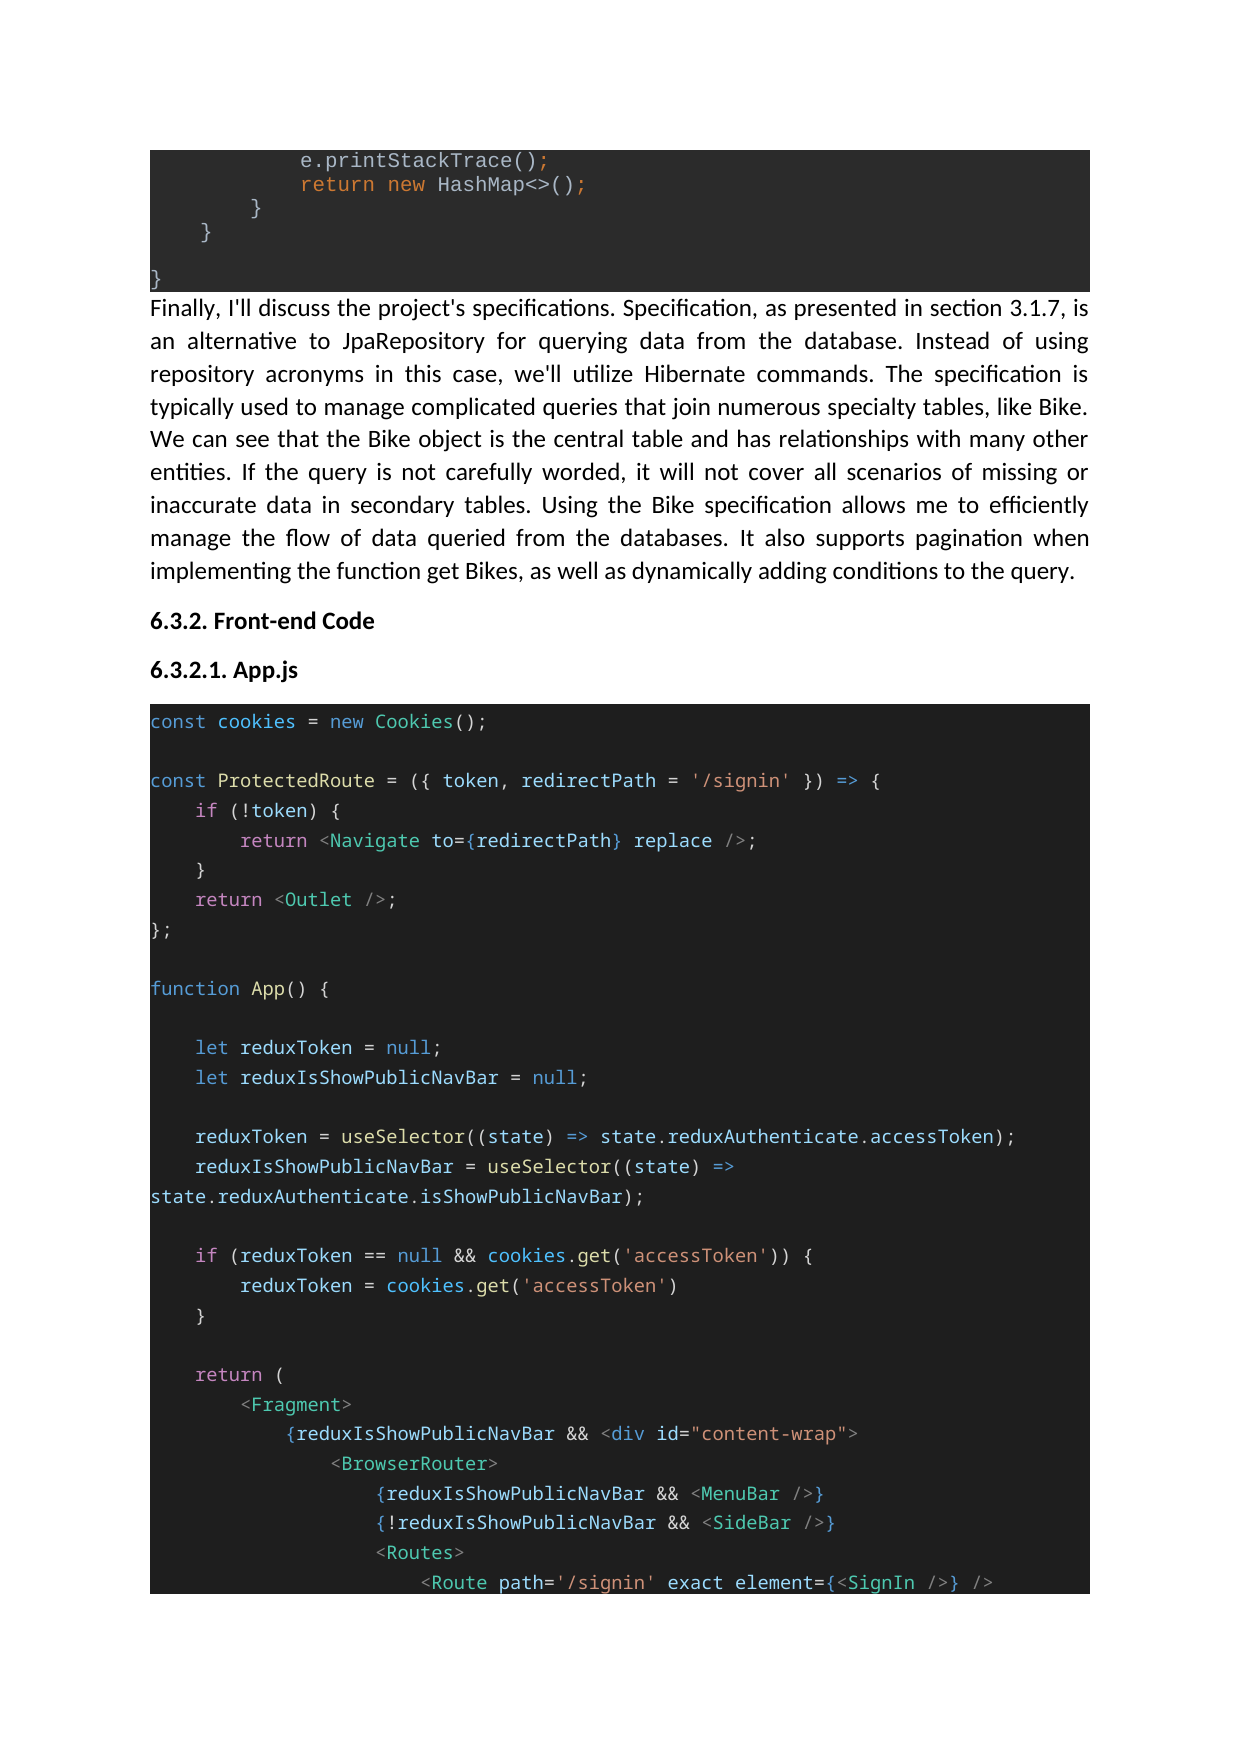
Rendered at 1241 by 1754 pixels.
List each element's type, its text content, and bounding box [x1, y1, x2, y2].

text }; [150, 912, 1090, 941]
text return ( [150, 1357, 1090, 1387]
text const cookies = new Cookies(); [150, 704, 1090, 734]
text reduxToken = useSelector((state) => state.reduxAuthenticate.accessToken); [150, 1119, 1090, 1149]
text 6.3.2. Front-end Code [150, 605, 1090, 635]
text {reduxIsShowPublicNavBar && <div id="content-wrap"> [150, 1416, 1090, 1446]
text } [150, 1298, 1090, 1327]
text const ProtectedRoute = ({ token, redirectPath = '/signin' }) => { [150, 763, 1090, 793]
text <Fragment> [150, 1387, 1090, 1416]
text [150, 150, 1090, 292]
text reduxToken = cookies.get('accessToken') [150, 1268, 1090, 1298]
text if (reduxToken == null && cookies.get('accessToken')) { [150, 1238, 1090, 1268]
text let reduxIsShowPublicNavBar = null; [150, 1060, 1090, 1090]
text {reduxIsShowPublicNavBar && <MenuBar />} [150, 1476, 1090, 1506]
text if (!token) { [150, 793, 1090, 823]
text Finally, I'll discuss the project's specifications. Specification, as presented in section 3.1.7, is an alternative to JpaRepository for querying data from the database. Instead of using repository acronyms in this case, we'll utilize Hibernate commands. The specification is typically used to manage complicated queries that join numerous specialty tables, like Bike. We can see that the Bike object is the central table and has relationships with many other entities. If the query is not carefully worded, it will not cover all scenarios of missing or inaccurate data in secondary tables. Using the Bike specification allows me to efficiently manage the flow of data queried from the databases. It also supports pagination when implementing the function get Bikes, as well as dynamically adding conditions to the query. [150, 292, 1090, 586]
text function App() { [150, 971, 1090, 1001]
text return <Outlet />; [150, 882, 1090, 912]
text return <Navigate to={redirectPath} replace />; [150, 823, 1090, 852]
text <BrowserRouter> [150, 1446, 1090, 1476]
text <Routes> [150, 1535, 1090, 1565]
text let reduxToken = null; [150, 1031, 1090, 1060]
text <Route path='/signin' exact element={<SignIn />} /> [150, 1565, 1090, 1594]
text } [150, 852, 1090, 882]
text {!reduxIsShowPublicNavBar && <SideBar />} [150, 1506, 1090, 1535]
text 6.3.2.1. App.js [150, 654, 1090, 685]
text reduxIsShowPublicNavBar = useSelector((state) => state.reduxAuthenticate.isShowPublicNavBar); [150, 1149, 1090, 1209]
